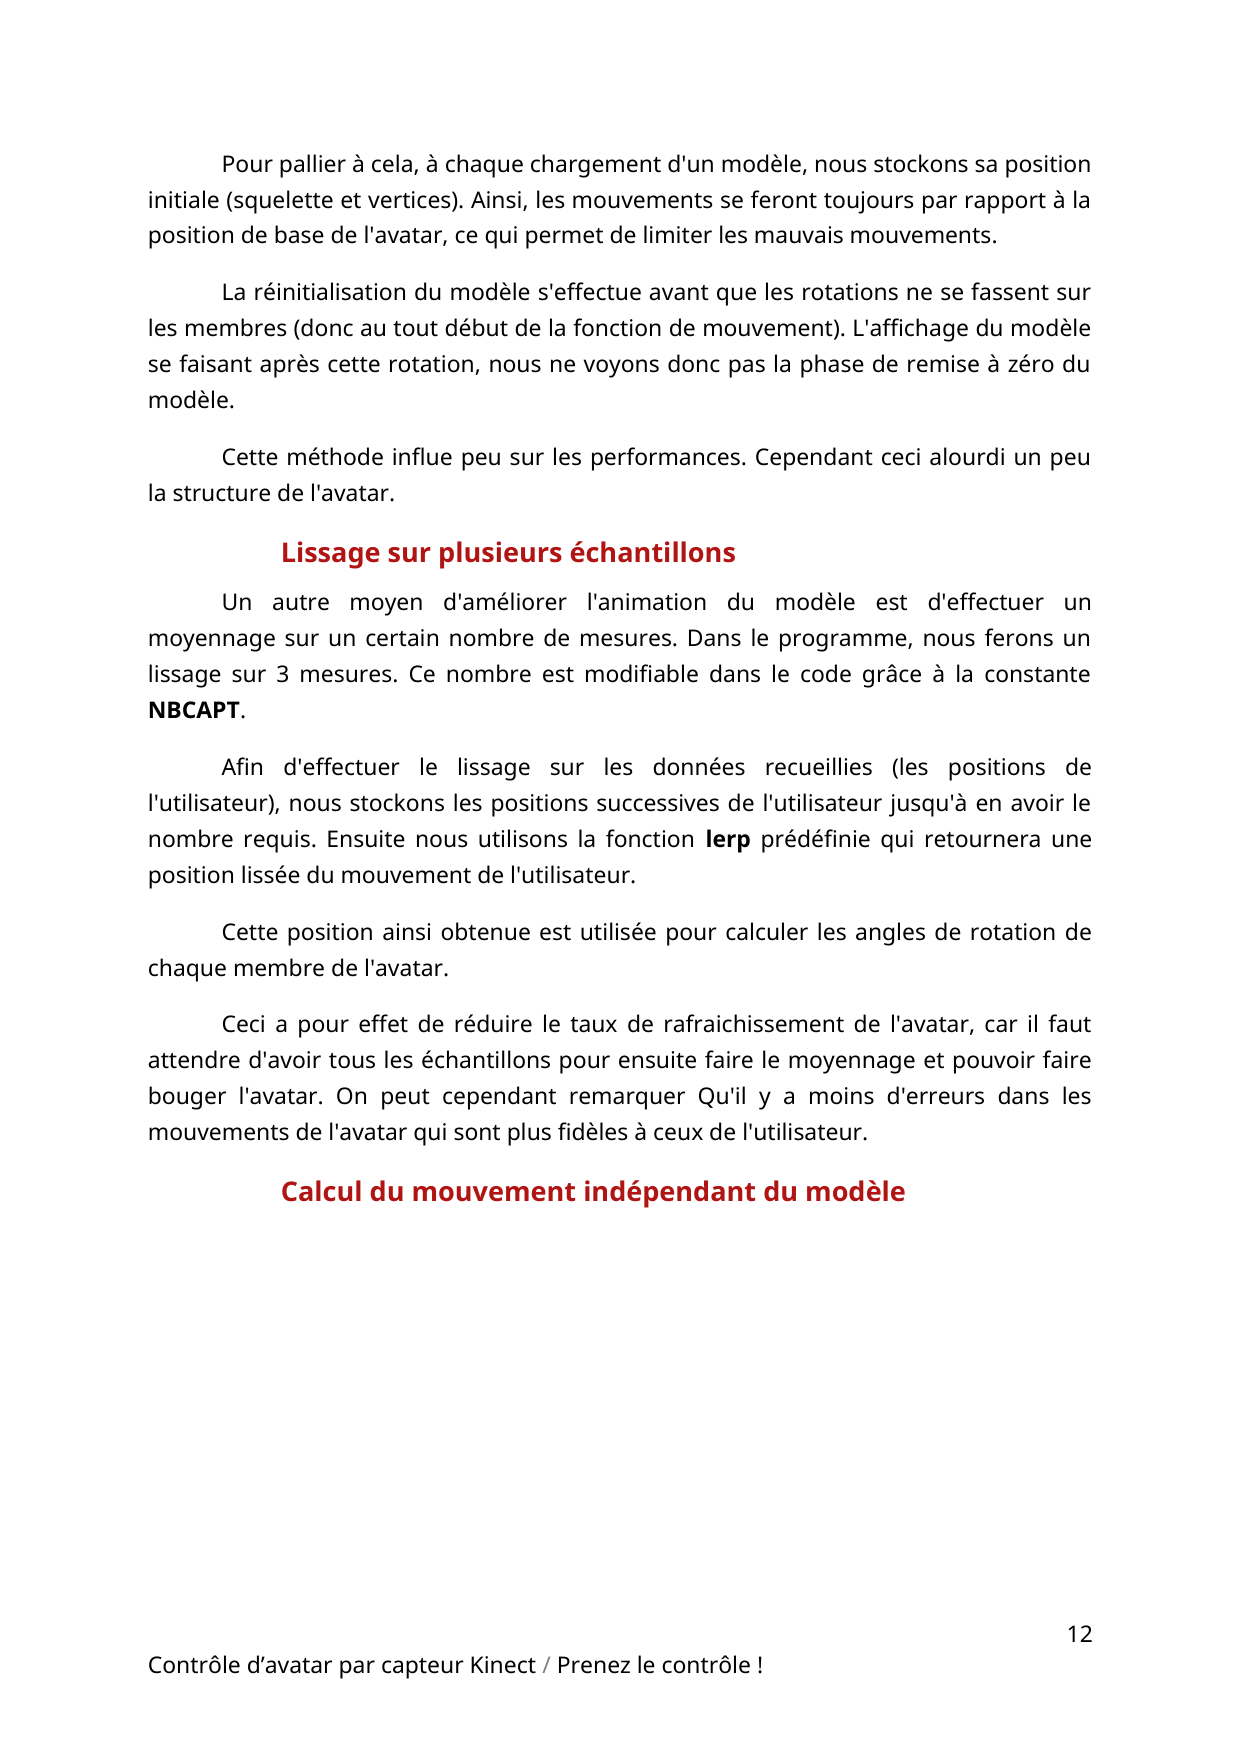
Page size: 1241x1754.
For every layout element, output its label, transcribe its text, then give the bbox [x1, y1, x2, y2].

text Cette position ainsi obtenue est utilisée pour calculer les angles de rotation de chaque membre de l'avatar. [148, 916, 1093, 983]
text Pour pallier à cela, à chaque chargement d'un modèle, nous stockons sa position initiale (squelette et vertices). Ainsi, les mouvements se feront toujours par rapport à la position de base de l'avatar, ce qui permet de limiter les mauvais mouvements. [148, 148, 1093, 251]
subtitle Calcul du mouvement indépendant du modèle [148, 1173, 1093, 1210]
text La réinitialisation du modèle s'effectue avant que les rotations ne se fassent sur les membres (donc au tout début de la fonction de mouvement). L'affichage du modèle se faisant après cette rotation, nous ne voyons donc pas la phase de remise à zéro du modèle. [148, 276, 1093, 415]
subtitle Lissage sur plusieurs échantillons [148, 533, 1093, 570]
text Cette méthode influe peu sur les performances. Cependant ceci alourdi un peu la structure de l'avatar. [148, 441, 1093, 508]
text Un autre moyen d'améliorer l'animation du modèle est d'effectuer un moyennage sur un certain nombre de mesures. Dans le programme, nous ferons un lissage sur 3 mesures. Ce nombre est modifiable dans le code grâce à la constante NBCAPT. [148, 586, 1093, 725]
text Afin d'effectuer le lissage sur les données recueillies (les positions de l'utilisateur), nous stockons les positions successives de l'utilisateur jusqu'à en avoir le nombre requis. Ensuite nous utilisons la fonction lerp prédéfinie qui retournera une position lissée du mouvement de l'utilisateur. [148, 751, 1093, 890]
text Ceci a pour effet de réduire le taux de rafraichissement de l'avatar, car il faut attendre d'avoir tous les échantillons pour ensuite faire le moyennage et pouvoir faire bouger l'avatar. On peut cependant remarquer Qu'il y a moins d'erreurs dans les mouvements de l'avatar qui sont plus fidèles à ceux de l'utilisateur. [148, 1008, 1093, 1147]
